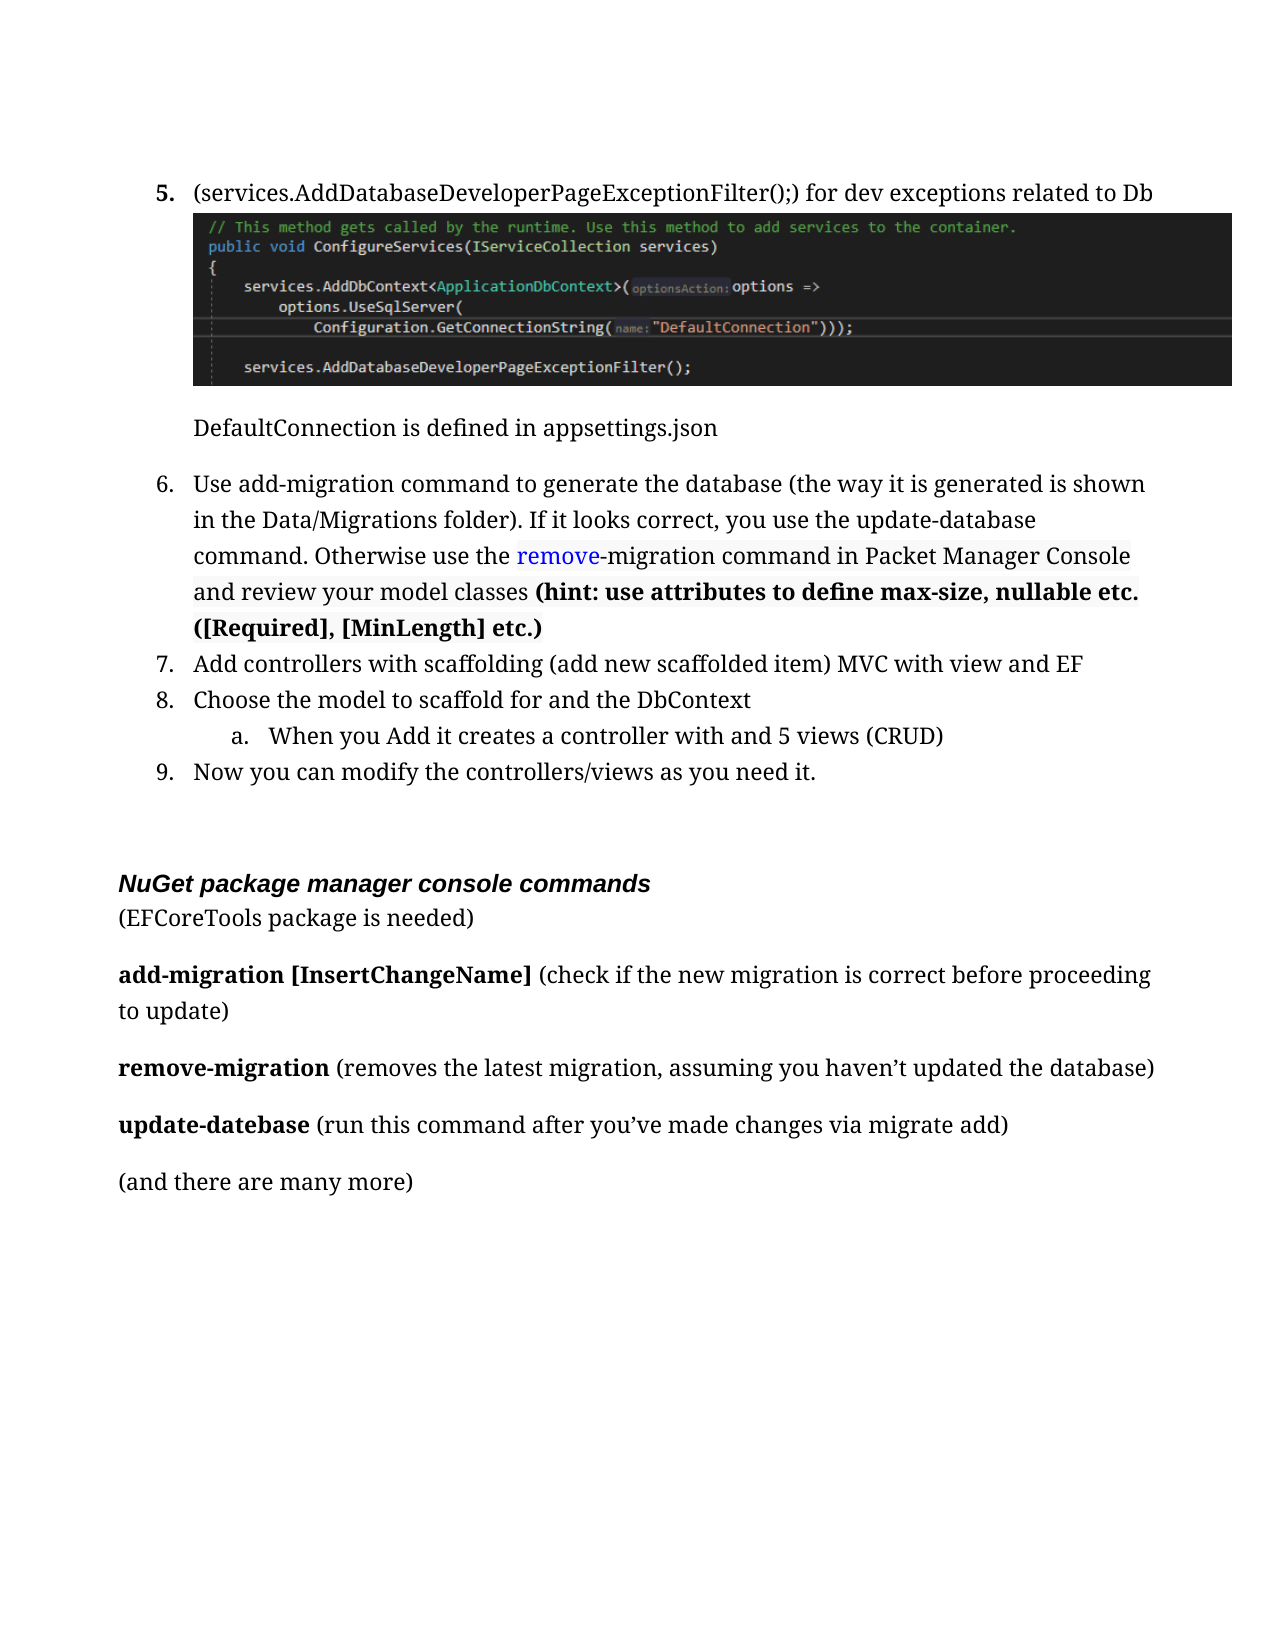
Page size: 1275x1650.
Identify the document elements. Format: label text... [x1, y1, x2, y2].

text (EFCoreTools package is needed) [118, 902, 1157, 934]
picture [193, 213, 1232, 386]
subtitle NuGet package manager console commands [118, 869, 1157, 898]
text remove-migration (removes the latest migration, assuming you haven’t updated the database) [118, 1052, 1157, 1083]
list Choose the model to scaffold for and the DbContext [156, 684, 1157, 715]
text (and there are many more) [118, 1165, 1157, 1197]
list Now you can modify the controllers/views as you need it. [156, 756, 1157, 787]
list Add controllers with scaffolding (add new scaffolded item) MVC with view and EF [156, 648, 1157, 679]
list When you Add it creates a controller with and 5 views (CRUD) [231, 720, 1157, 751]
text add-migration [InsertChangeName] (check if the new migration is correct before proceeding to update) [118, 959, 1157, 1026]
text DefaultConnection is defined in appsettings.json [193, 412, 1157, 443]
text update-datebase (run this command after you’ve made changes via migrate add) [118, 1109, 1157, 1140]
list Use add-migration command to generate the database (the way it is generated is shown in the Data/Migrations folder). If it looks correct, you use the update-database command. Otherwise use the remove-migration command in Packet Manager Console and review your model classes (hint: use attributes to define max-size, nullable etc. ([Required], [MinLength] etc.) [156, 468, 1157, 643]
